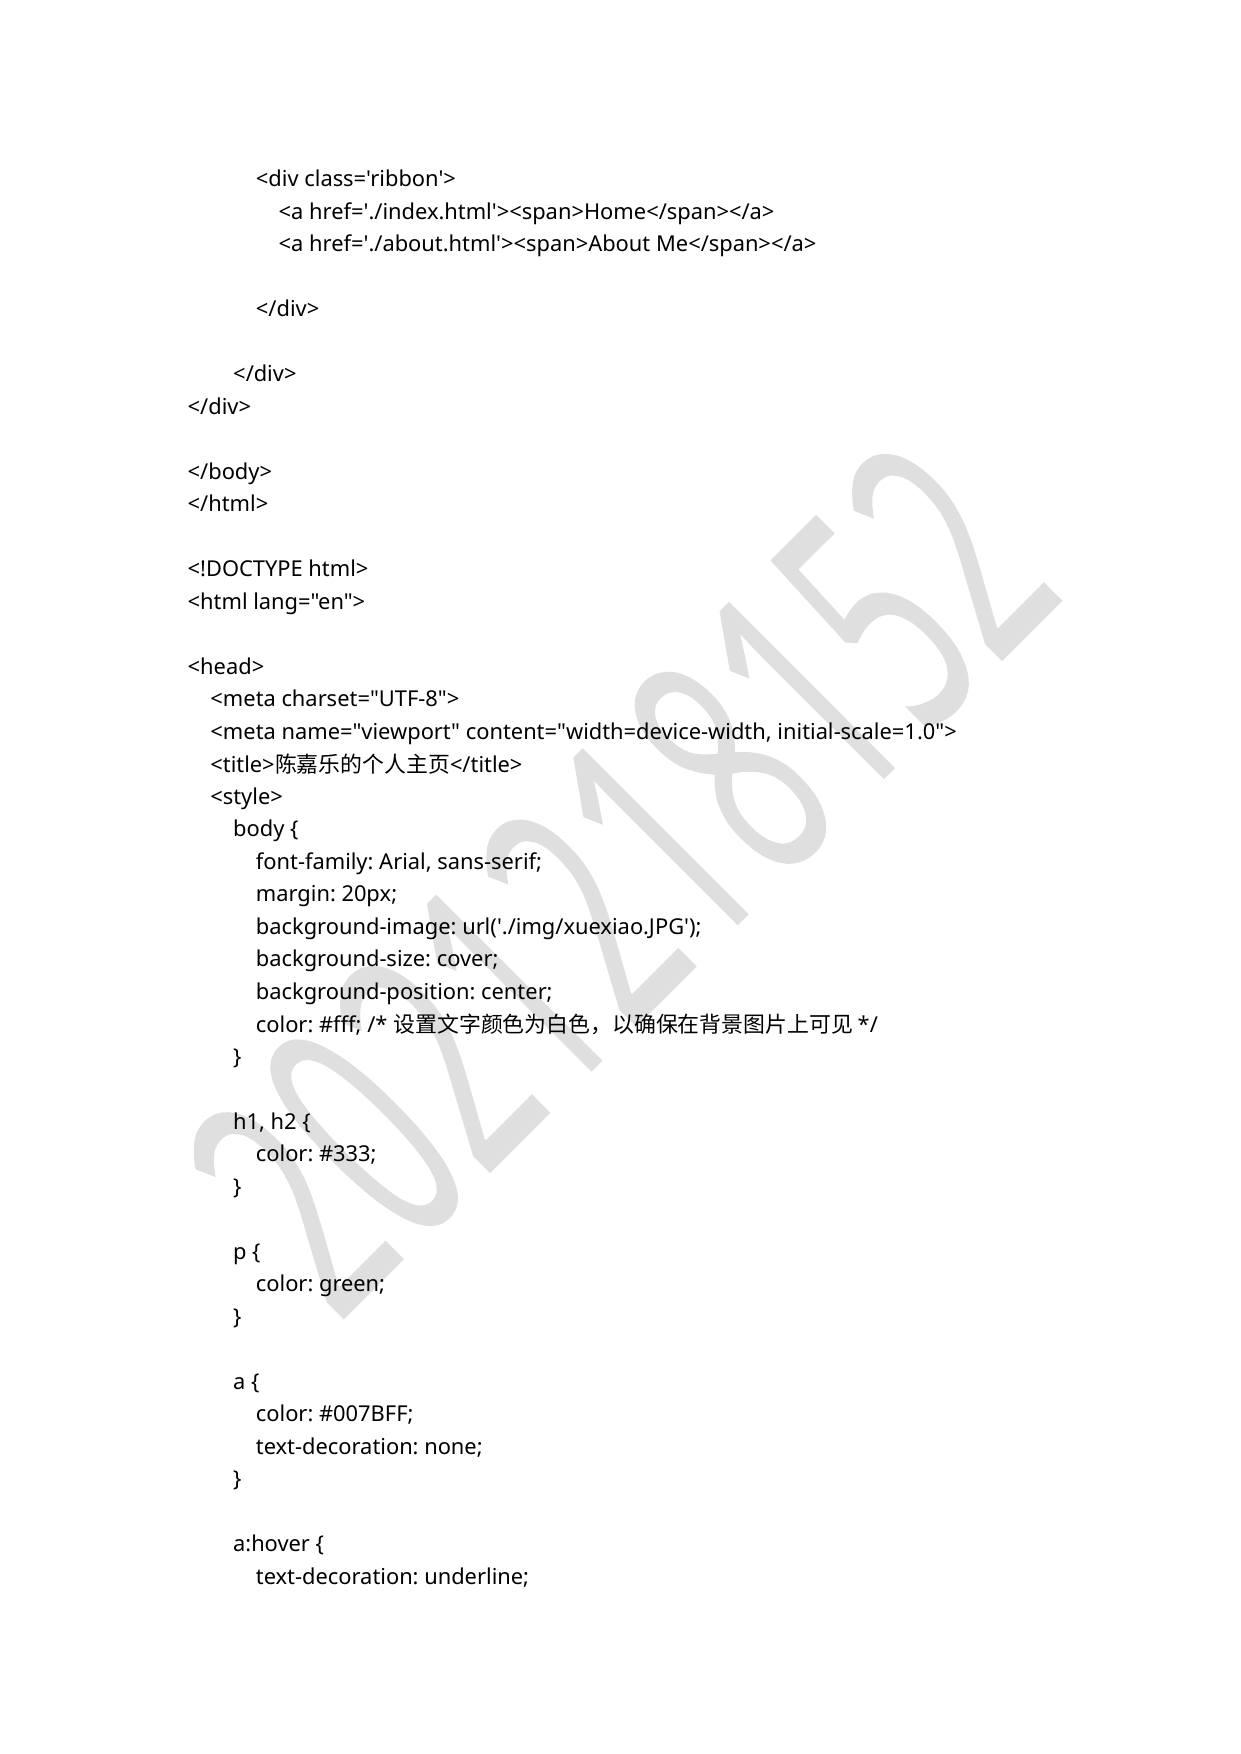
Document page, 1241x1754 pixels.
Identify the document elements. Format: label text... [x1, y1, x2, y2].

text </body> [187, 454, 1053, 487]
text } [187, 1169, 1053, 1202]
text color: green; [187, 1267, 1053, 1299]
text p { [187, 1234, 1053, 1267]
text <a href='./index.html'><span>Home</span></a> [187, 194, 1053, 227]
text margin: 20px; [187, 877, 1053, 909]
text font-family: Arial, sans-serif; [187, 844, 1053, 877]
text a { [187, 1364, 1053, 1397]
text background-size: cover; [187, 942, 1053, 974]
text body { [187, 812, 1053, 844]
text h1, h2 { [187, 1104, 1053, 1137]
text a:hover { [187, 1527, 1053, 1559]
text </html> [187, 487, 1053, 519]
text <html lang="en"> [187, 584, 1053, 617]
text <title>陈嘉乐的个人主页</title> [187, 747, 1053, 779]
text } [187, 1462, 1053, 1494]
text color: #007BFF; [187, 1397, 1053, 1429]
text } [187, 1299, 1053, 1332]
text <!DOCTYPE html> [187, 552, 1053, 584]
text <div class='ribbon'> [187, 162, 1053, 194]
text color: #333; [187, 1137, 1053, 1169]
text <meta name="viewport" content="width=device-width, initial-scale=1.0"> [187, 714, 1053, 747]
text background-position: center; [187, 974, 1053, 1007]
text </div> [187, 357, 1053, 389]
text color: #fff; /* 设置文字颜色为白色，以确保在背景图片上可见 */ [187, 1007, 1053, 1039]
text <a href='./about.html'><span>About Me</span></a> [187, 227, 1053, 259]
text background-image: url('./img/xuexiao.JPG'); [187, 909, 1053, 942]
text text-decoration: none; [187, 1429, 1053, 1462]
text <style> [187, 779, 1053, 812]
text </div> [187, 292, 1053, 324]
text <meta charset="UTF-8"> [187, 682, 1053, 714]
text <head> [187, 649, 1053, 682]
text } [187, 1039, 1053, 1072]
text text-decoration: underline; [187, 1559, 1053, 1592]
text </div> [187, 389, 1053, 422]
